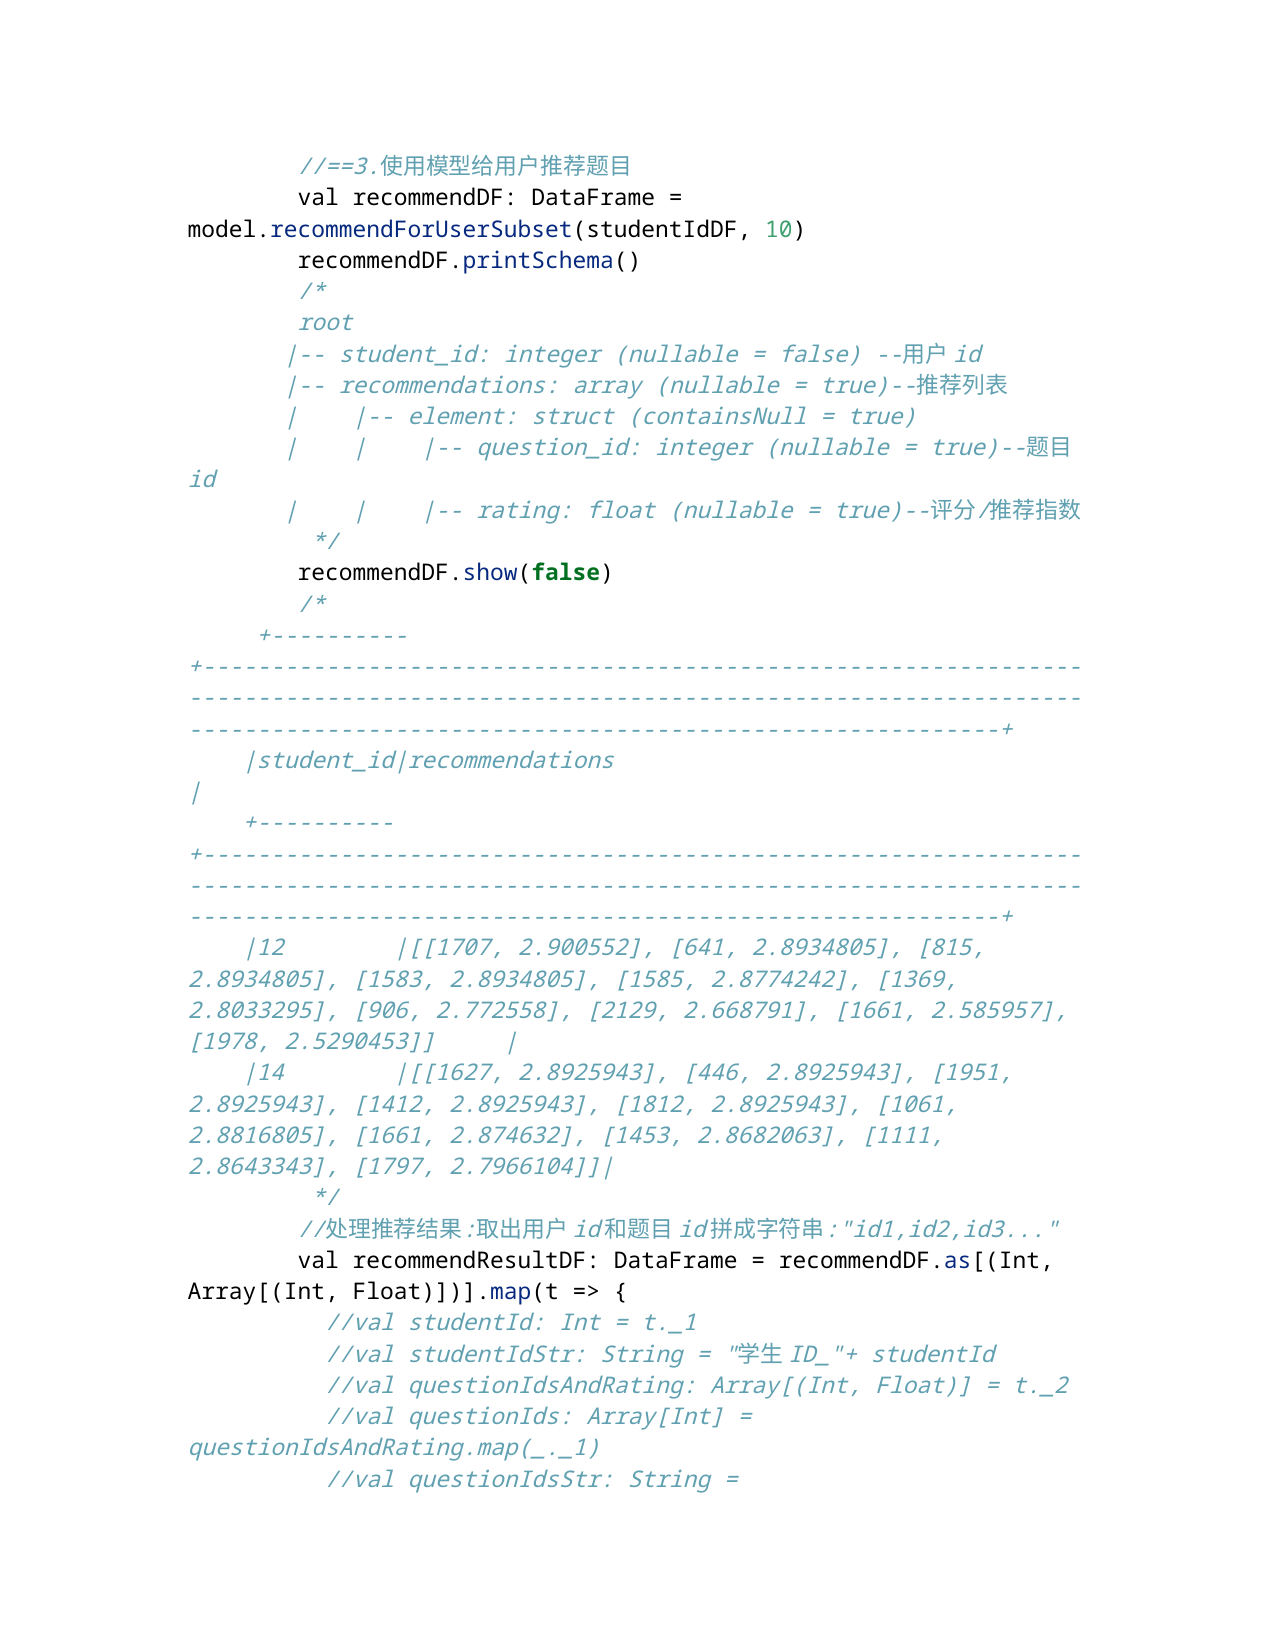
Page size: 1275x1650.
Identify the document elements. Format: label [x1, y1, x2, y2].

text [187, 150, 1087, 1494]
